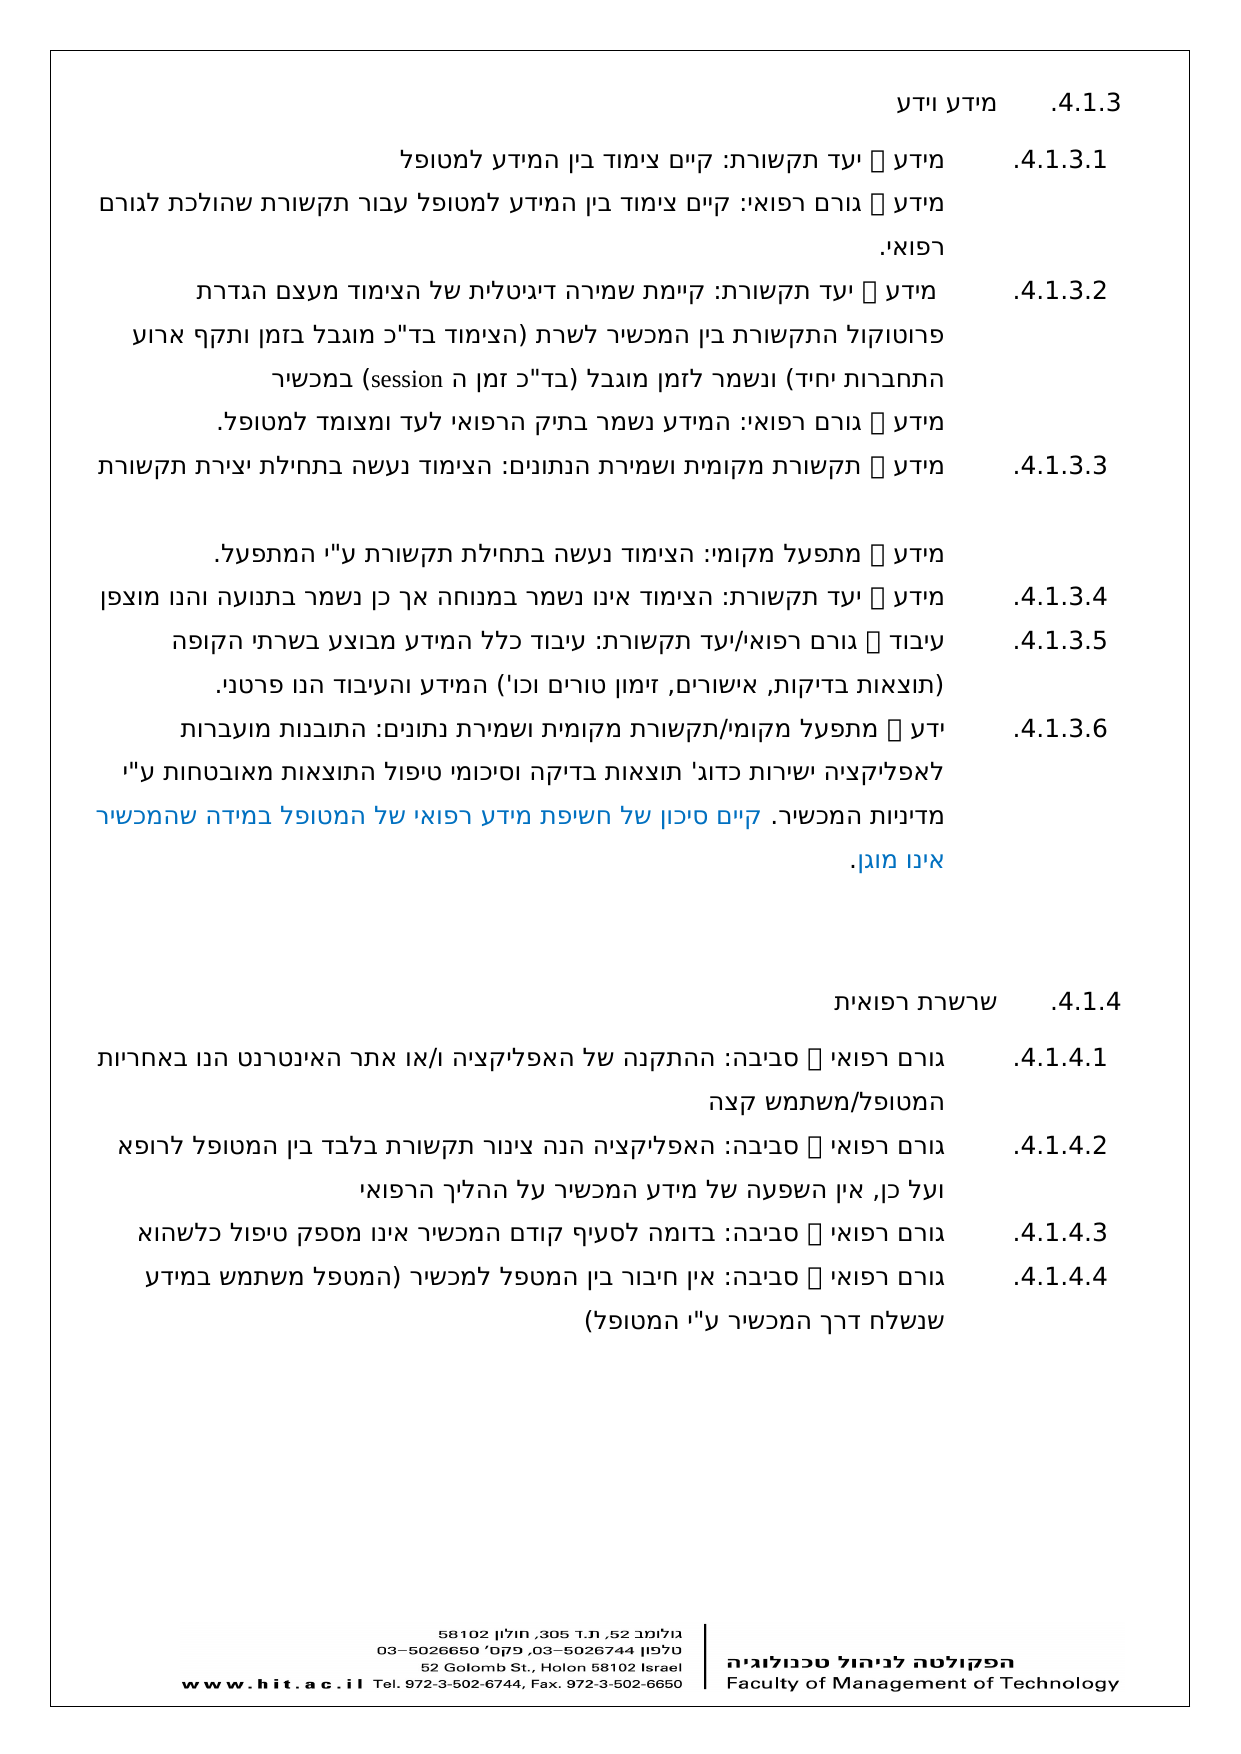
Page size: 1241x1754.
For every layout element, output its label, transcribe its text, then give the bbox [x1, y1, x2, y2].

list ידע מתפעל מקומי/תקשורת מקומית ושמירת נתונים: התובנות מועברות לאפליקציה ישירות כדוג' תוצאות בדיקה וסיכומי טיפול התוצאות מאובטחות ע"י מדיניות המכשיר. קיים סיכון של חשיפת מידע רפואי של המטופל במידה שהמכשיר אינו מוגן. [94, 714, 1012, 917]
list גורם רפואי סביבה: בדומה לסעיף קודם המכשיר אינו מספק טיפול כלשהוא [94, 1218, 1012, 1248]
list עיבוד גורם רפואי/יעד תקשורת: עיבוד כלל המידע מבוצע בשרתי הקופה (תוצאות בדיקות, אישורים, זימון טורים וכו') המידע והעיבוד הנו פרטני. [94, 626, 1012, 699]
list מידע יעד תקשורת: קיים צימוד בין המידע למטופל מידע גורם רפואי: קיים צימוד בין המידע למטופל עבור תקשורת שהולכת לגורם רפואי. [94, 145, 1012, 262]
list מידע יעד תקשורת: קיימת שמירה דיגיטלית של הצימוד מעצם הגדרת פרוטוקול התקשורת בין המכשיר לשרת (הצימוד בד"כ מוגבל בזמן ותקף ארוע התחברות יחיד) ונשמר לזמן מוגבל (בד"כ זמן ה session) במכשיר מידע גורם רפואי: המידע נשמר בתיק הרפואי לעד ומצומד למטופל. [94, 276, 1012, 437]
picture [180, 1622, 1125, 1693]
list גורם רפואי סביבה: אין חיבור בין המטפל למכשיר (המטפל משתמש במידע שנשלח דרך המכשיר ע"י המטופל) [94, 1262, 1012, 1335]
list שרשרת רפואית [94, 987, 1050, 1016]
list מידע תקשורת מקומית ושמירת הנתונים: הצימוד נעשה בתחילת יצירת תקשורת מידע מתפעל מקומי: הצימוד נעשה בתחילת תקשורת ע"י המתפעל. [94, 451, 1012, 568]
list מידע יעד תקשורת: הצימוד אינו נשמר במנוחה אך כן נשמר בתנועה והנו מוצפן [94, 582, 1012, 612]
list גורם רפואי סביבה: האפליקציה הנה צינור תקשורת בלבד בין המטופל לרופא ועל כן, אין השפעה של מידע המכשיר על ההליך הרפואי [94, 1131, 1012, 1204]
list מידע וידע [94, 89, 1050, 118]
list גורם רפואי סביבה: ההתקנה של האפליקציה ו/או אתר האינטרנט הנו באחריות המטופל/משתמש קצה [94, 1043, 1012, 1116]
